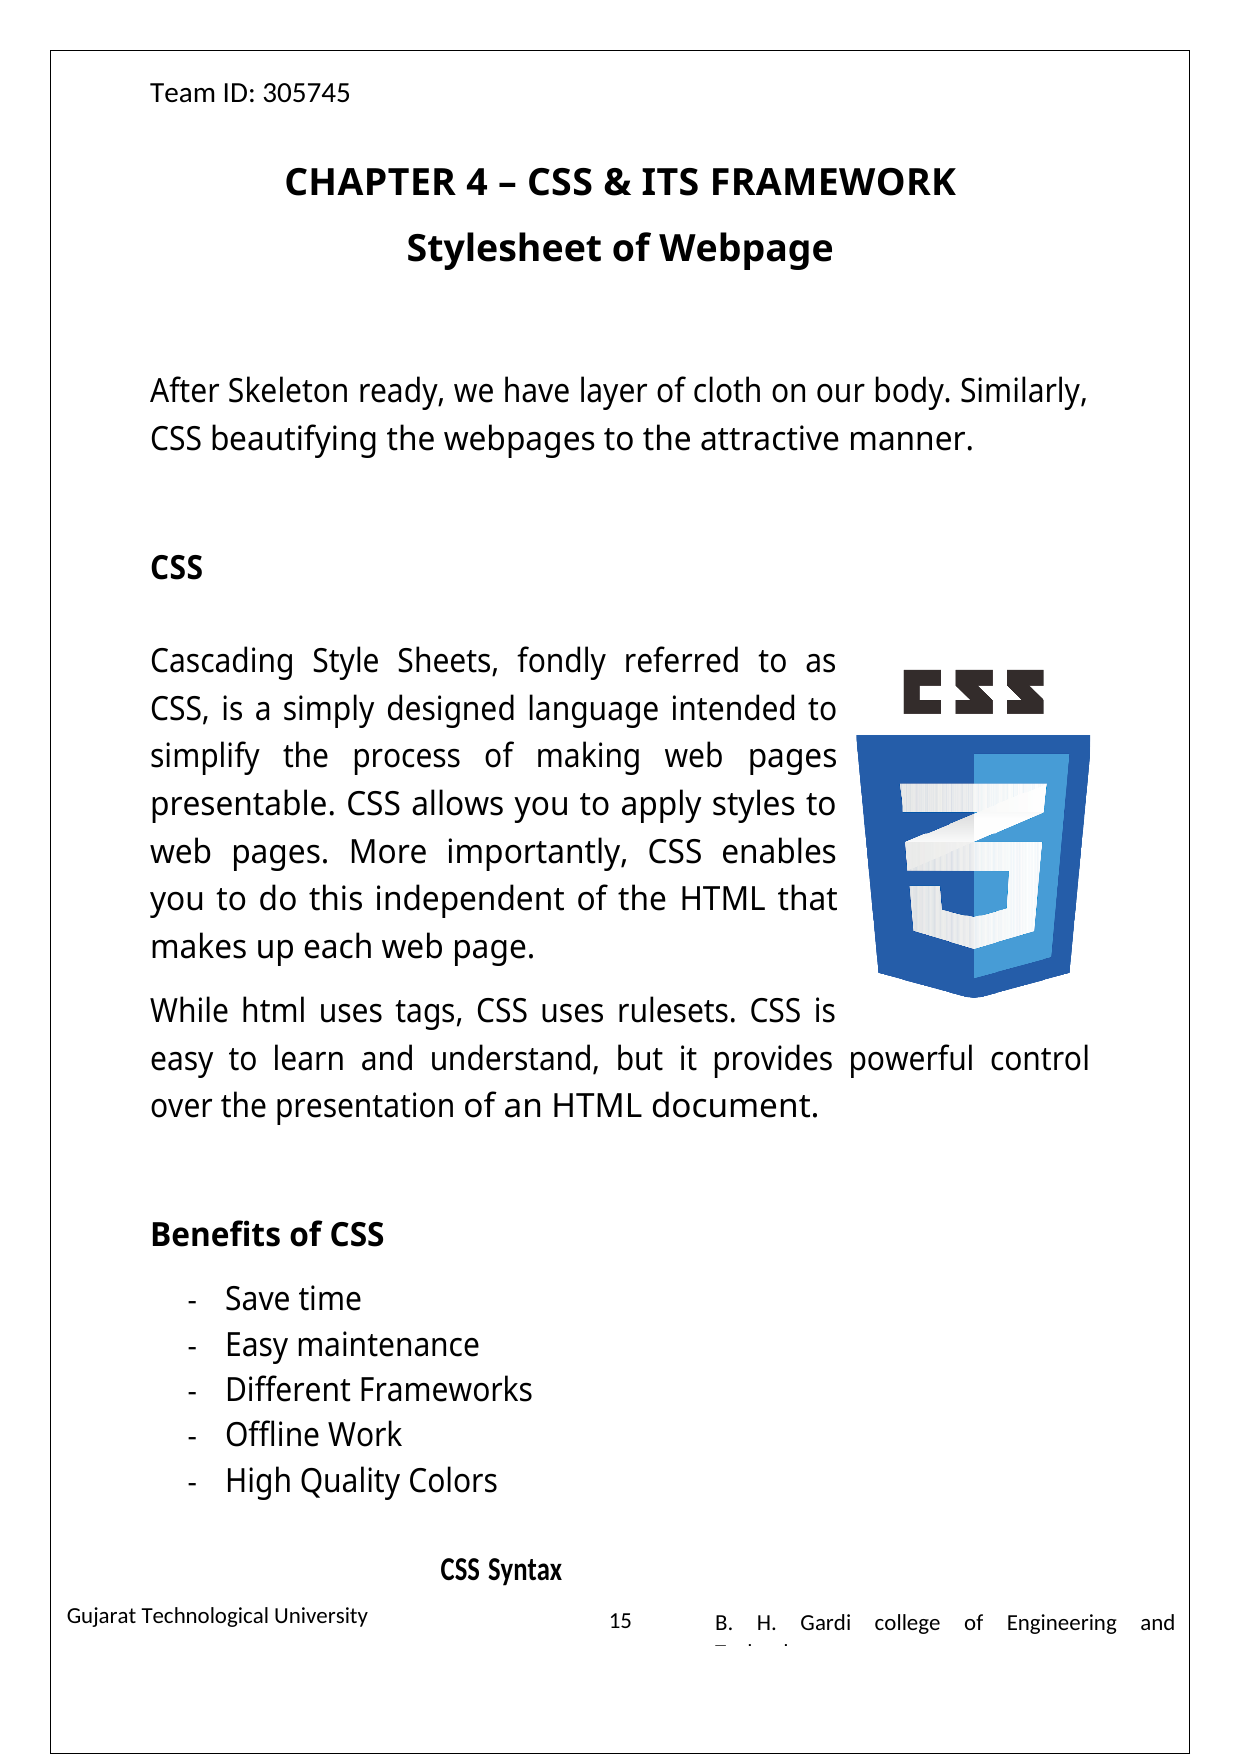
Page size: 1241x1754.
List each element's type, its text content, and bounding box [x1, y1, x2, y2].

list Offline Work [187, 1411, 1090, 1457]
list Save time [187, 1275, 1090, 1320]
list Different Frameworks [187, 1366, 1090, 1411]
text Benefits of CSS [150, 1211, 1090, 1256]
text CSS Syntax [150, 1547, 1090, 1588]
text Cascading Style Sheets, fondly referred to as CSS, is a simply designed language intended to simplify the process of making web pages presentable. CSS allows you to apply styles to web pages. More importantly, CSS enables you to do this independent of the HTML that makes up each web page. [150, 637, 1090, 968]
picture [856, 669, 1091, 998]
text While html uses tags, CSS uses rulesets. CSS is easy to learn and understand, but it provides powerful control over the presentation of an HTML document. [150, 987, 1090, 1128]
subtitle Stylesheet of Webpage [150, 222, 1090, 273]
subtitle CSS [150, 543, 1090, 589]
text After Skeleton ready, we have layer of cloth on our body. Similarly, CSS beautifying the webpages to the attractive manner. [150, 367, 1090, 460]
list Easy maintenance [187, 1320, 1090, 1366]
list High Quality Colors [187, 1457, 1090, 1502]
subtitle Chapter 4 – CSS & Its Framework [150, 156, 1090, 207]
